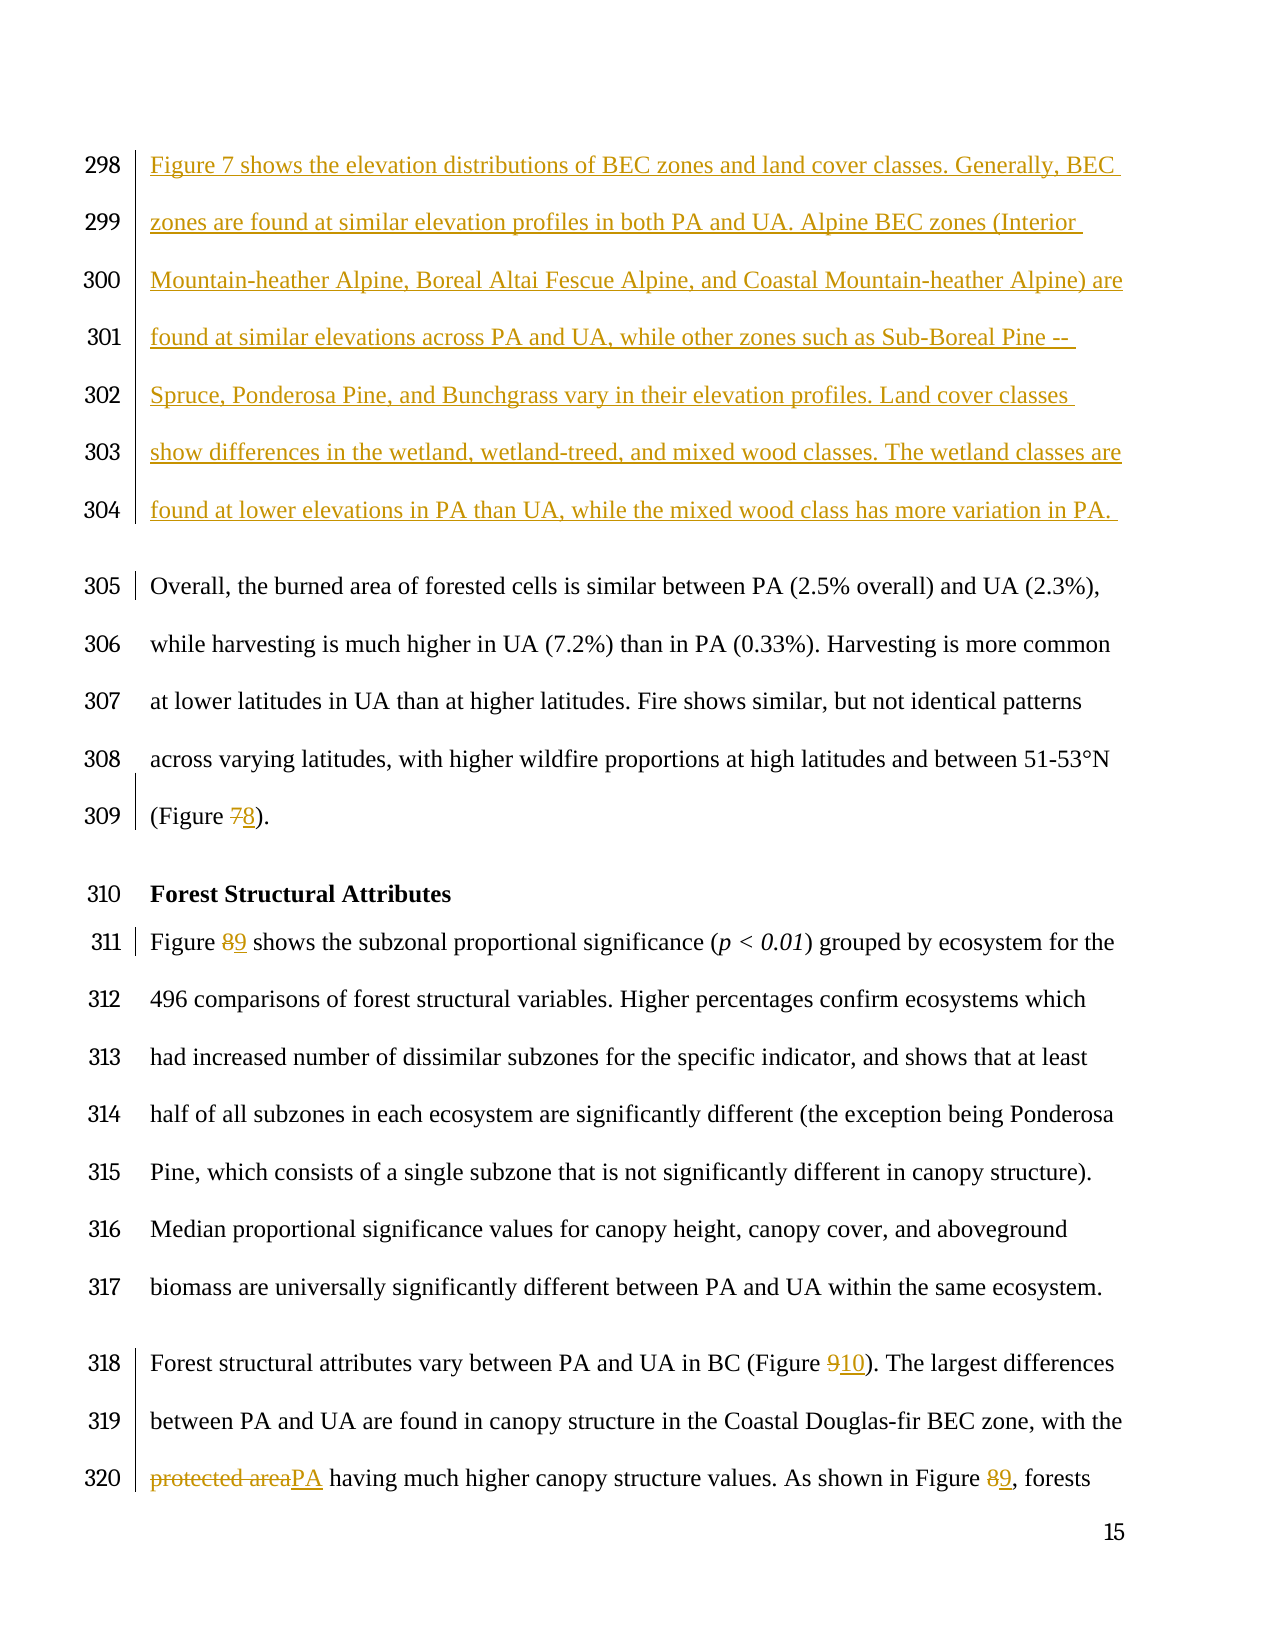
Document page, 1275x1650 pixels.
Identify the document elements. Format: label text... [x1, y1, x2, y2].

subtitle Forest Structural Attributes [150, 879, 1125, 908]
text Figure shows the subzonal proportional significance (p < 0.01) grouped by ecosystem for the 496 comparisons of forest structural variables. Higher percentages confirm ecosystems which had increased number of dissimilar subzones for the specific indicator, and shows that at least half of all subzones in each ecosystem are significantly different (the exception being Ponderosa Pine, which consists of a single subzone that is not significantly different in canopy structure). Median proportional significance values for canopy height, canopy cover, and aboveground biomass are universally significantly different between PA and UA within the same ecosystem. [150, 927, 1125, 1301]
text Overall, the burned area of forested cells is similar between PA (2.5% overall) and UA (2.3%), while harvesting is much higher in UA (7.2%) than in PA (0.33%). Harvesting is more common at lower latitudes in UA than at higher latitudes. Fire shows similar, but not identical patterns across varying latitudes, with higher wildfire proportions at high latitudes and between 51-53°N (Figure ). [150, 571, 1125, 830]
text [150, 1348, 1125, 1492]
